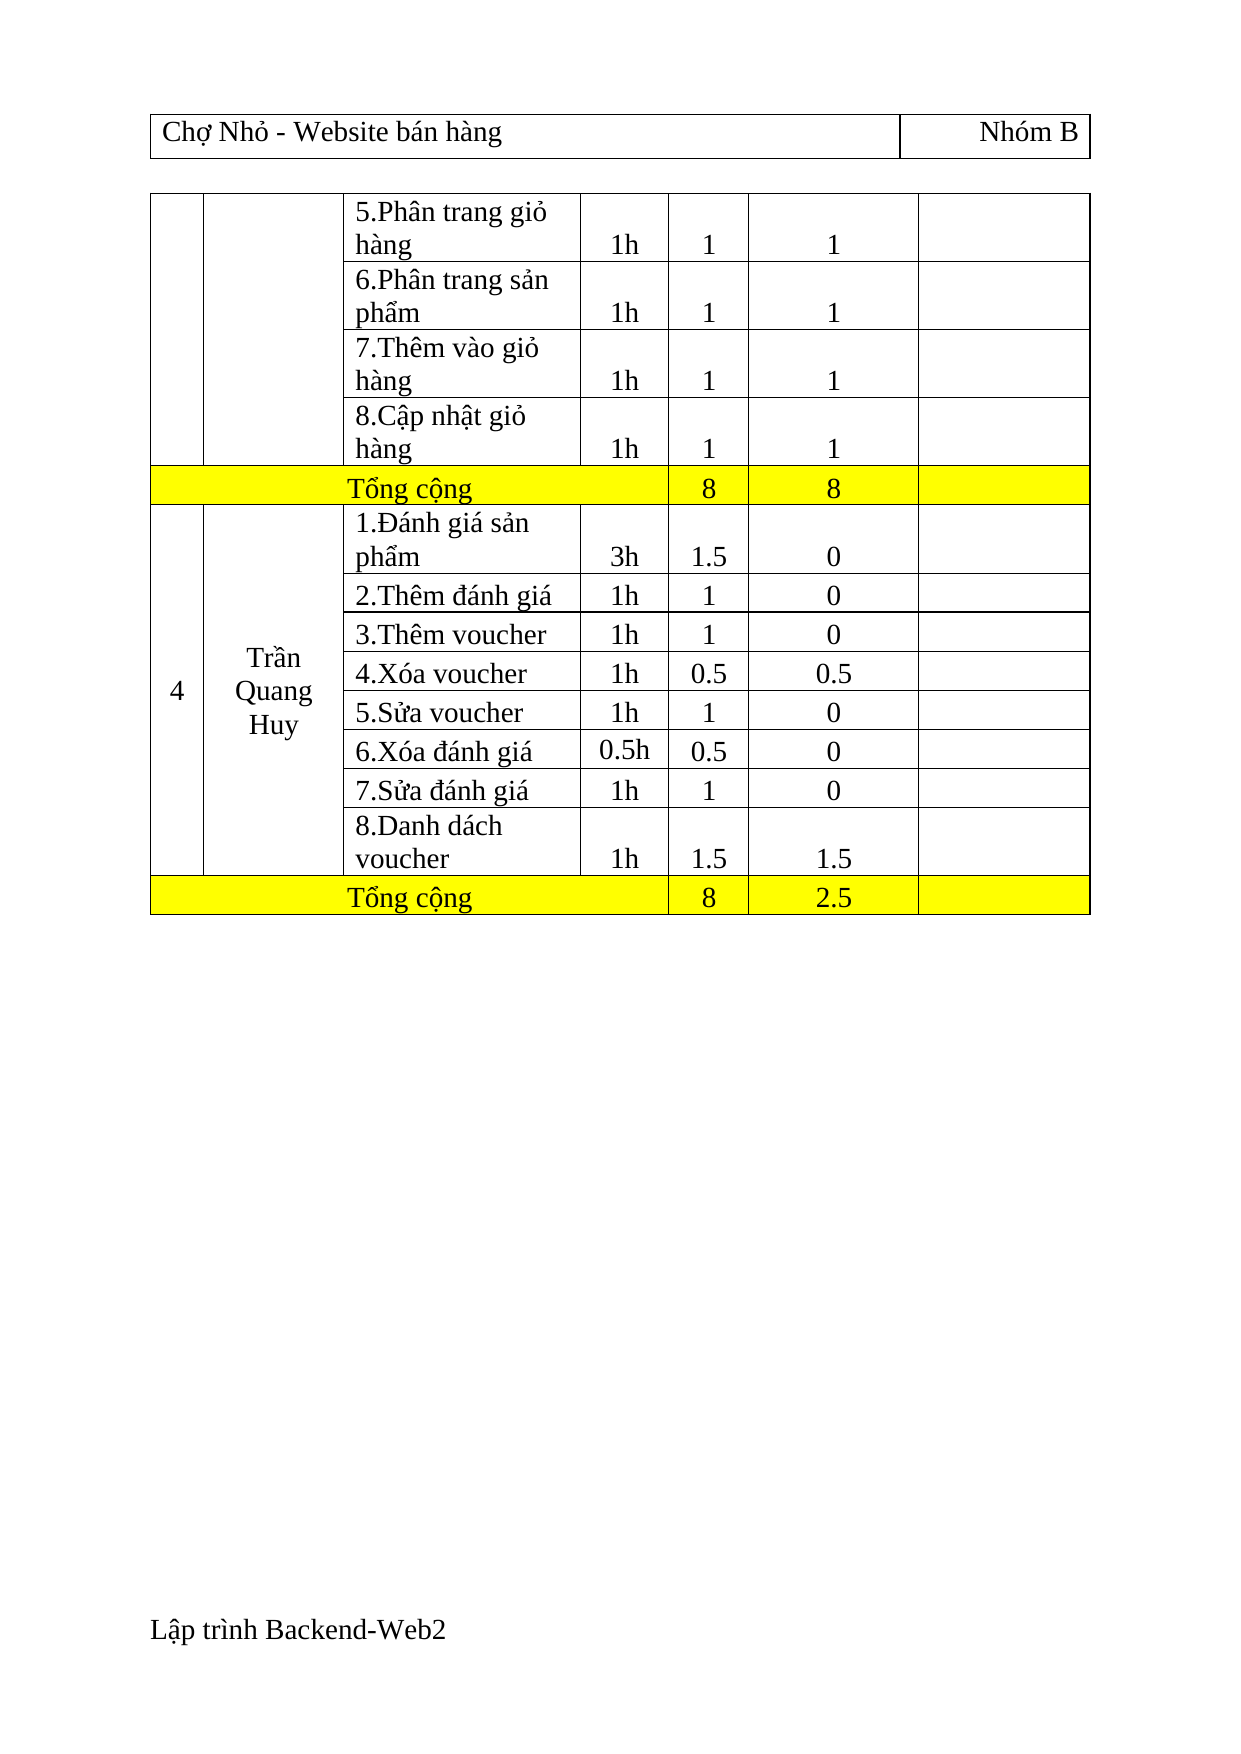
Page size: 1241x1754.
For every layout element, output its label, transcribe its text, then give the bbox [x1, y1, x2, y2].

table_cell 8 [749, 466, 918, 504]
table_cell [919, 769, 1089, 807]
table_cell 1h [581, 769, 668, 807]
table_cell [919, 466, 1089, 504]
table_cell 0 [749, 613, 918, 651]
table_cell 1 [669, 398, 748, 465]
table_cell 8 [669, 876, 748, 914]
table_cell 0.5h [581, 730, 668, 768]
table_cell 1.5 [669, 808, 748, 875]
table_cell 1h [581, 194, 668, 261]
table_cell 6.Phân trang sản phẩm [344, 262, 580, 329]
table_cell [919, 691, 1089, 729]
table_cell [919, 398, 1089, 465]
table_cell 1 [749, 194, 918, 261]
table_cell Tổng cộng [151, 876, 668, 914]
table_cell Trần Quang Huy [204, 505, 343, 875]
table_cell 1 [749, 330, 918, 397]
table_cell [919, 194, 1089, 261]
table_cell 7.Thêm vào giỏ hàng [344, 330, 580, 397]
table_cell [919, 330, 1089, 397]
table_cell 0 [749, 769, 918, 807]
table_cell [919, 574, 1089, 611]
table_cell 0 [749, 691, 918, 729]
table_cell [919, 876, 1089, 914]
table_cell 1 [669, 194, 748, 261]
table_cell [919, 730, 1089, 768]
table_cell 5.Phân trang giỏ hàng [344, 194, 580, 261]
table_cell 2.5 [749, 876, 918, 914]
table_cell 1 [669, 262, 748, 329]
table_cell 1.Đánh giá sản phẩm [344, 505, 580, 572]
table_cell 1h [581, 691, 668, 729]
table_cell [919, 505, 1089, 572]
table_cell 0 [749, 574, 918, 611]
table_cell [919, 652, 1089, 689]
table_cell 8.Danh dách voucher [344, 808, 580, 875]
table_cell 6.Xóa đánh giá [344, 730, 580, 768]
table_cell 8.Cập nhật giỏ hàng [344, 398, 580, 465]
table_cell 1h [581, 652, 668, 689]
table_cell 2.Thêm đánh giá [344, 574, 580, 611]
table_cell 1 [669, 691, 748, 729]
table_cell 1 [669, 330, 748, 397]
table_cell 1 [669, 769, 748, 807]
table_cell 8 [669, 466, 748, 504]
table_cell 1.5 [749, 808, 918, 875]
table_cell 3.Thêm voucher [344, 613, 580, 651]
table_cell 1 [669, 574, 748, 611]
table_cell 7.Sửa đánh giá [344, 769, 580, 807]
table_cell 0.5 [749, 652, 918, 689]
table_cell 0 [749, 730, 918, 768]
table_cell Tổng cộng [151, 466, 668, 504]
table_cell 1h [581, 262, 668, 329]
table_cell 0.5 [669, 730, 748, 768]
table_cell 3h [581, 505, 668, 572]
table_cell 1h [581, 398, 668, 465]
table_cell 1 [749, 398, 918, 465]
table_cell 0.5 [669, 652, 748, 689]
table_cell 4.Xóa voucher [344, 652, 580, 689]
table_cell 5.Sửa voucher [344, 691, 580, 729]
table_cell [919, 808, 1089, 875]
table_cell 1h [581, 330, 668, 397]
table_cell 1h [581, 808, 668, 875]
table_cell 1h [581, 574, 668, 611]
table_cell 1 [749, 262, 918, 329]
table_cell 4 [151, 505, 203, 875]
table_cell [919, 613, 1089, 651]
table_cell [919, 262, 1089, 329]
table_cell 1h [581, 613, 668, 651]
table_cell 1.5 [669, 505, 748, 572]
table_cell 1 [669, 613, 748, 651]
table_cell 0 [749, 505, 918, 572]
